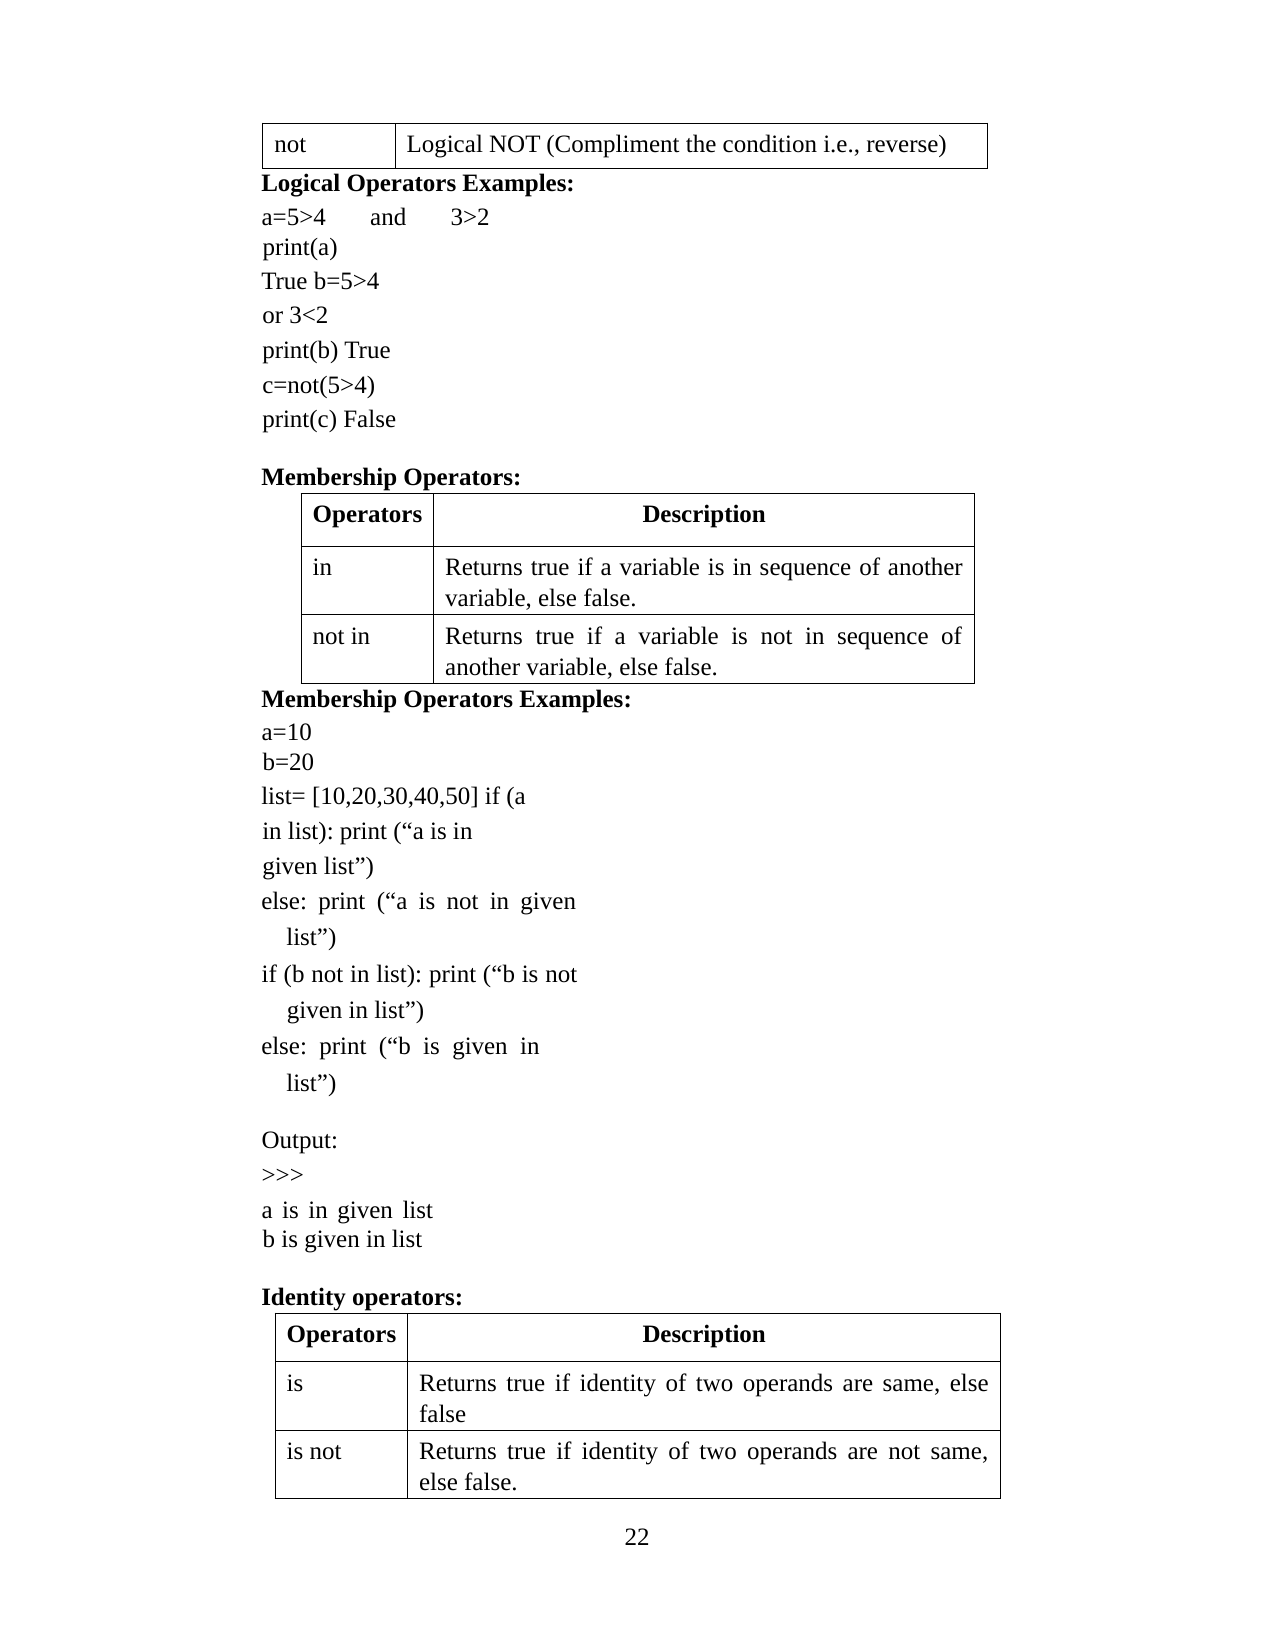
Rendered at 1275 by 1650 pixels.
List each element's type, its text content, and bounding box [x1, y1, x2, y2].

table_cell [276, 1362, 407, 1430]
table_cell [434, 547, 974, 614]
text else: print (“a is not in given list”) [261, 886, 577, 951]
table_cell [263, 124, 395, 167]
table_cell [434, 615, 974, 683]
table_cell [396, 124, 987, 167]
text Identity operators: [261, 1282, 1013, 1311]
text else: print (“b is given in list”) [261, 1031, 540, 1097]
text Membership Operators Examples: [261, 684, 1013, 712]
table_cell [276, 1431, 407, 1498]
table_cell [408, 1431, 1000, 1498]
text Membership Operators: [261, 462, 1013, 491]
text Output: [261, 1126, 1013, 1154]
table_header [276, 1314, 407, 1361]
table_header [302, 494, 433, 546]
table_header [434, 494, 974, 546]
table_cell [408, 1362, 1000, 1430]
text a is in given list b is given in list [261, 1195, 433, 1253]
text True b=5>4 or 3<2 print(b) True c=not(5>4) print(c) False [261, 266, 401, 433]
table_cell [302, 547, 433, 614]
text Logical Operators Examples: [261, 168, 1013, 197]
text list= [10,20,30,40,50] if (a in list): print (“a is in given list”) [261, 781, 532, 879]
text if (b not in list): print (“b is not given in list”) [261, 959, 578, 1024]
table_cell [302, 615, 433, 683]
text a=10 b=20 [261, 717, 364, 776]
text >>> [261, 1160, 1013, 1189]
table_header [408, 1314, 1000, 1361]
text a=5>4 and 3>2 print(a) [261, 202, 490, 261]
